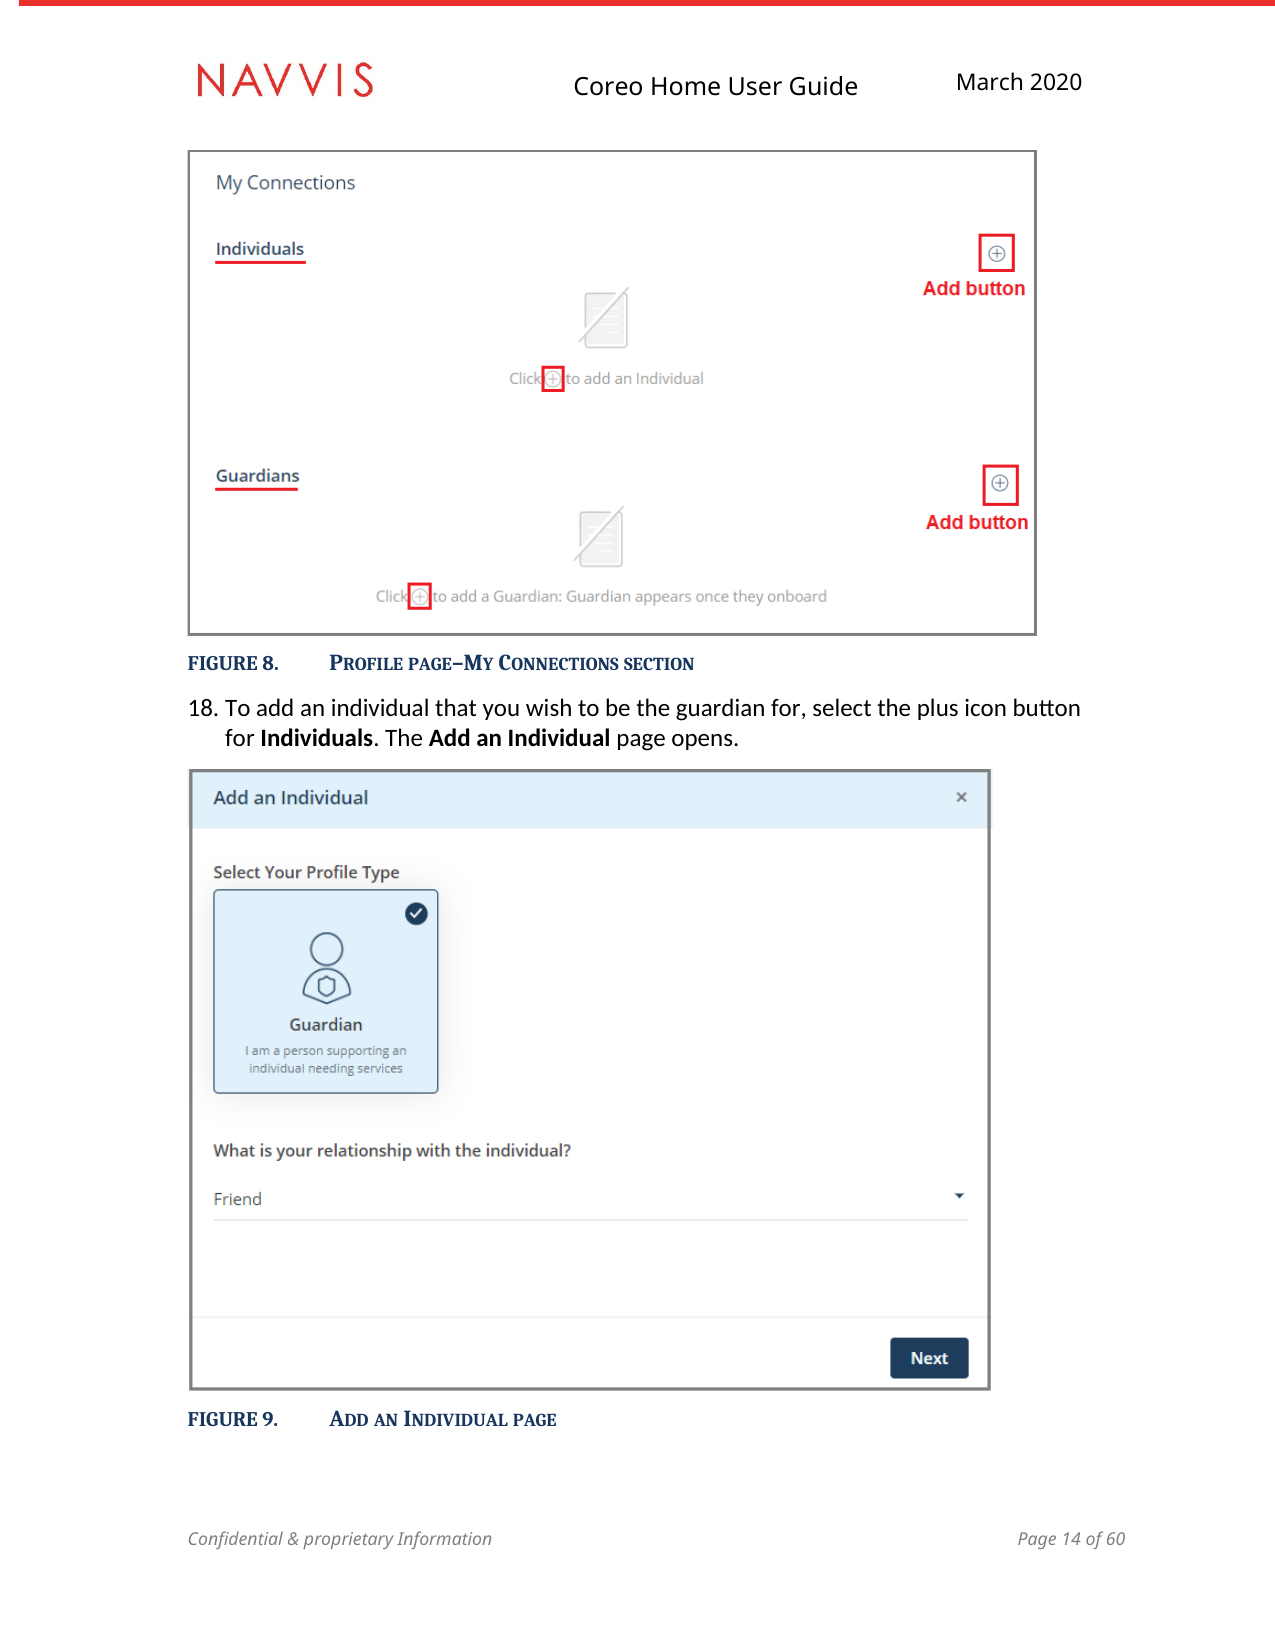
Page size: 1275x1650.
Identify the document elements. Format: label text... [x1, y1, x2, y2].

text Profile page–My Connections section [187, 649, 1087, 676]
picture [187, 55, 383, 104]
picture [187, 769, 993, 1394]
text Add an Individual page [187, 1406, 1087, 1432]
picture [187, 150, 1038, 637]
list To add an individual that you wish to be the guardian for, select the plus icon button for Individuals. The Add an Individual page opens. [187, 692, 1087, 753]
